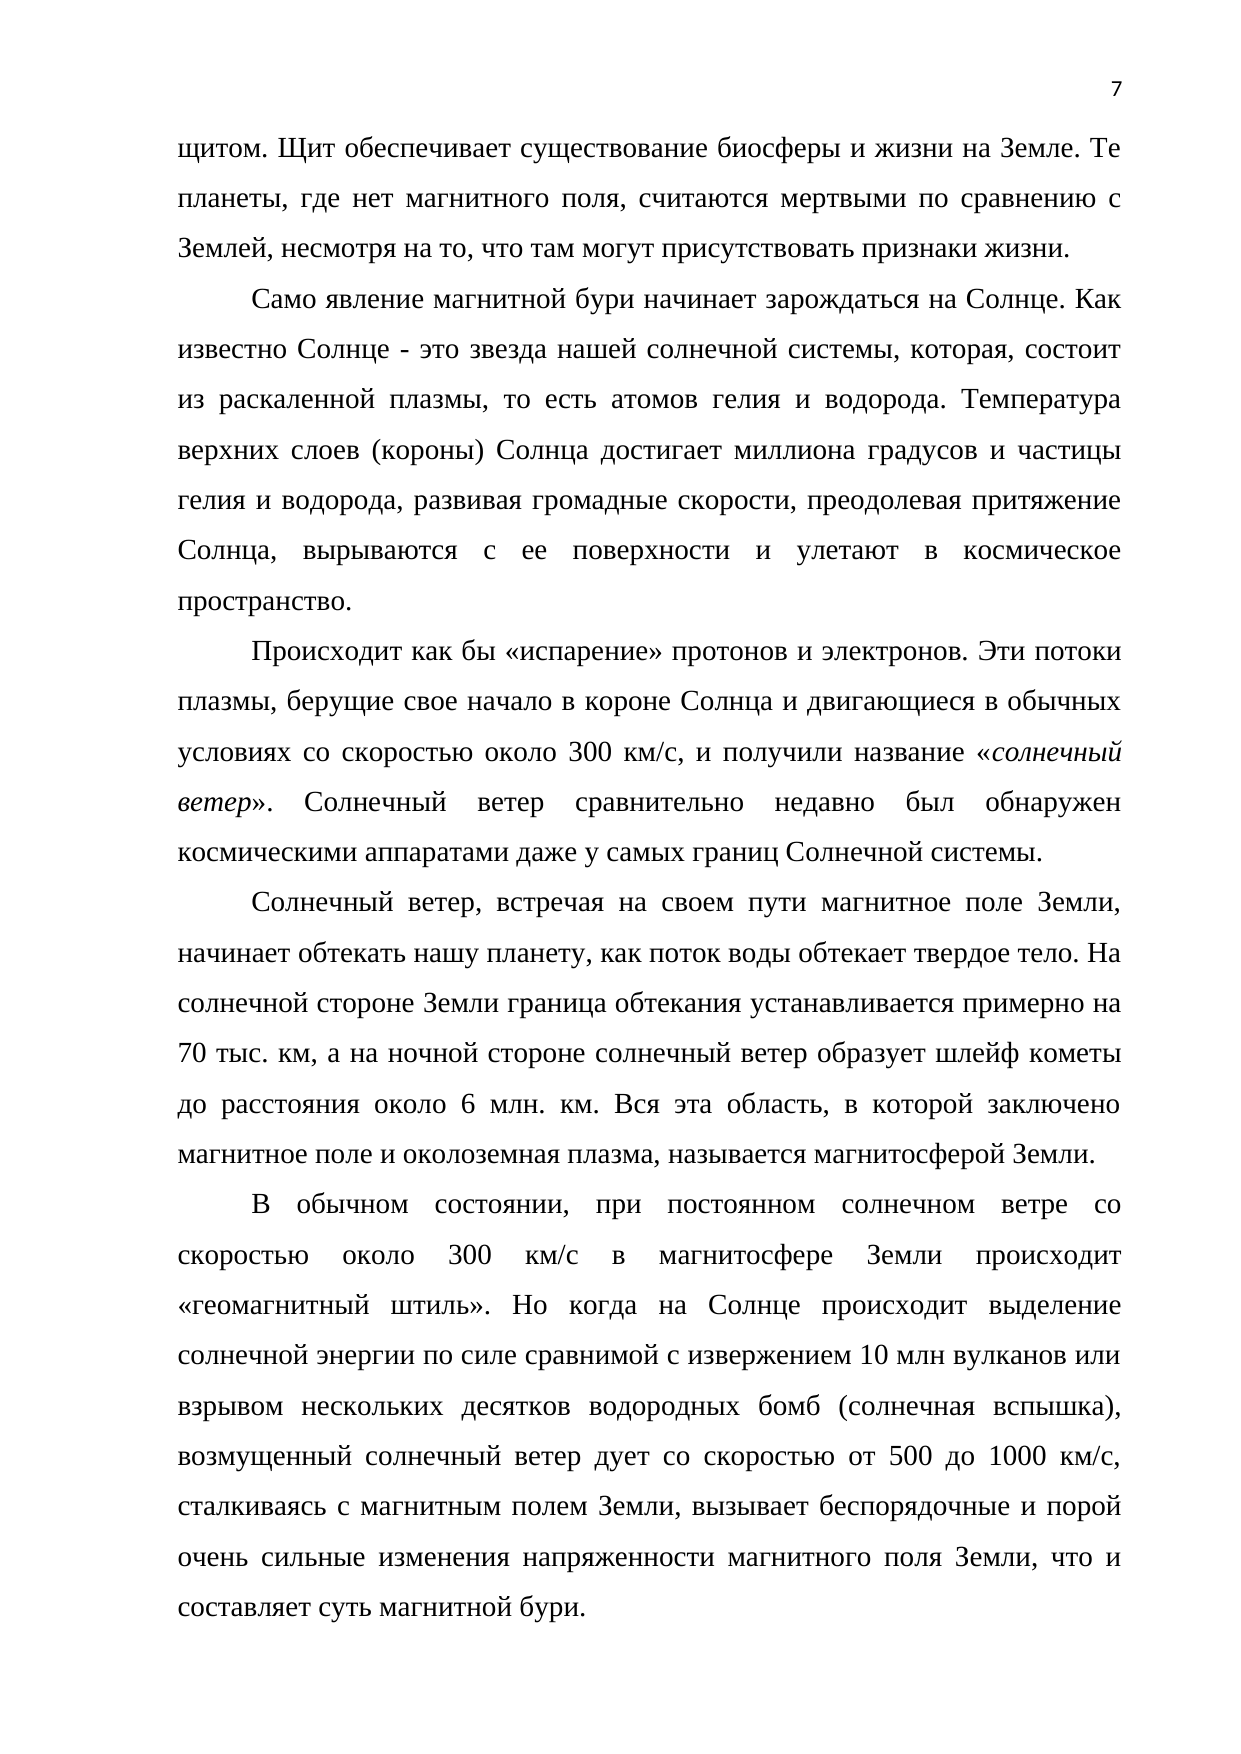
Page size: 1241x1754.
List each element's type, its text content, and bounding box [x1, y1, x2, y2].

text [177, 130, 1122, 264]
text Само явление магнитной бури начинает зарождаться на Солнце. Как известно Солнце - это звезда нашей солнечной системы, которая, состоит из раскаленной плазмы, то есть атомов гелия и водорода. Температура верхних слоев (короны) Солнца достигает миллиона градусов и частицы гелия и водорода, развивая громадные скорости, преодолевая притяжение Солнца, вырываются с ее поверхности и улетают в космическое пространство. [177, 281, 1122, 616]
text Происходит как бы «испарение» протонов и электронов. Эти потоки плазмы, берущие свое начало в короне Солнца и двигающиеся в обычных условиях со скоростью около 300 км/с, и получили название «солнечный ветер». Солнечный ветер сравнительно недавно был обнаружен космическими аппаратами даже у самых границ Солнечной системы. [177, 633, 1122, 868]
text В обычном состоянии, при постоянном солнечном ветре со скоростью около 300 км/с в магнитосфере Земли происходит «геомагнитный штиль». Но когда на Солнце происходит выделение солнечной энергии по силе сравнимой с извержением 10 млн вулканов или взрывом нескольких десятков водородных бомб (солнечная вспышка), возмущенный солнечный ветер дует со скоростью от 500 до 1000 км/с, сталкиваясь с магнитным полем Земли, вызывает беспорядочные и порой очень сильные изменения напряженности магнитного поля Земли, что и составляет суть магнитной бури. [177, 1186, 1122, 1622]
text Солнечный ветер, встречая на своем пути магнитное поле Земли, начинает обтекать нашу планету, как поток воды обтекает твердое тело. На солнечной стороне Земли граница обтекания устанавливается примерно на 70 тыс. км, а на ночной стороне солнечный ветер образует шлейф кометы до расстояния около 6 млн. км. Вся эта область, в которой заключено магнитное поле и околоземная плазма, называется магнитосферой Земли. [177, 884, 1122, 1170]
